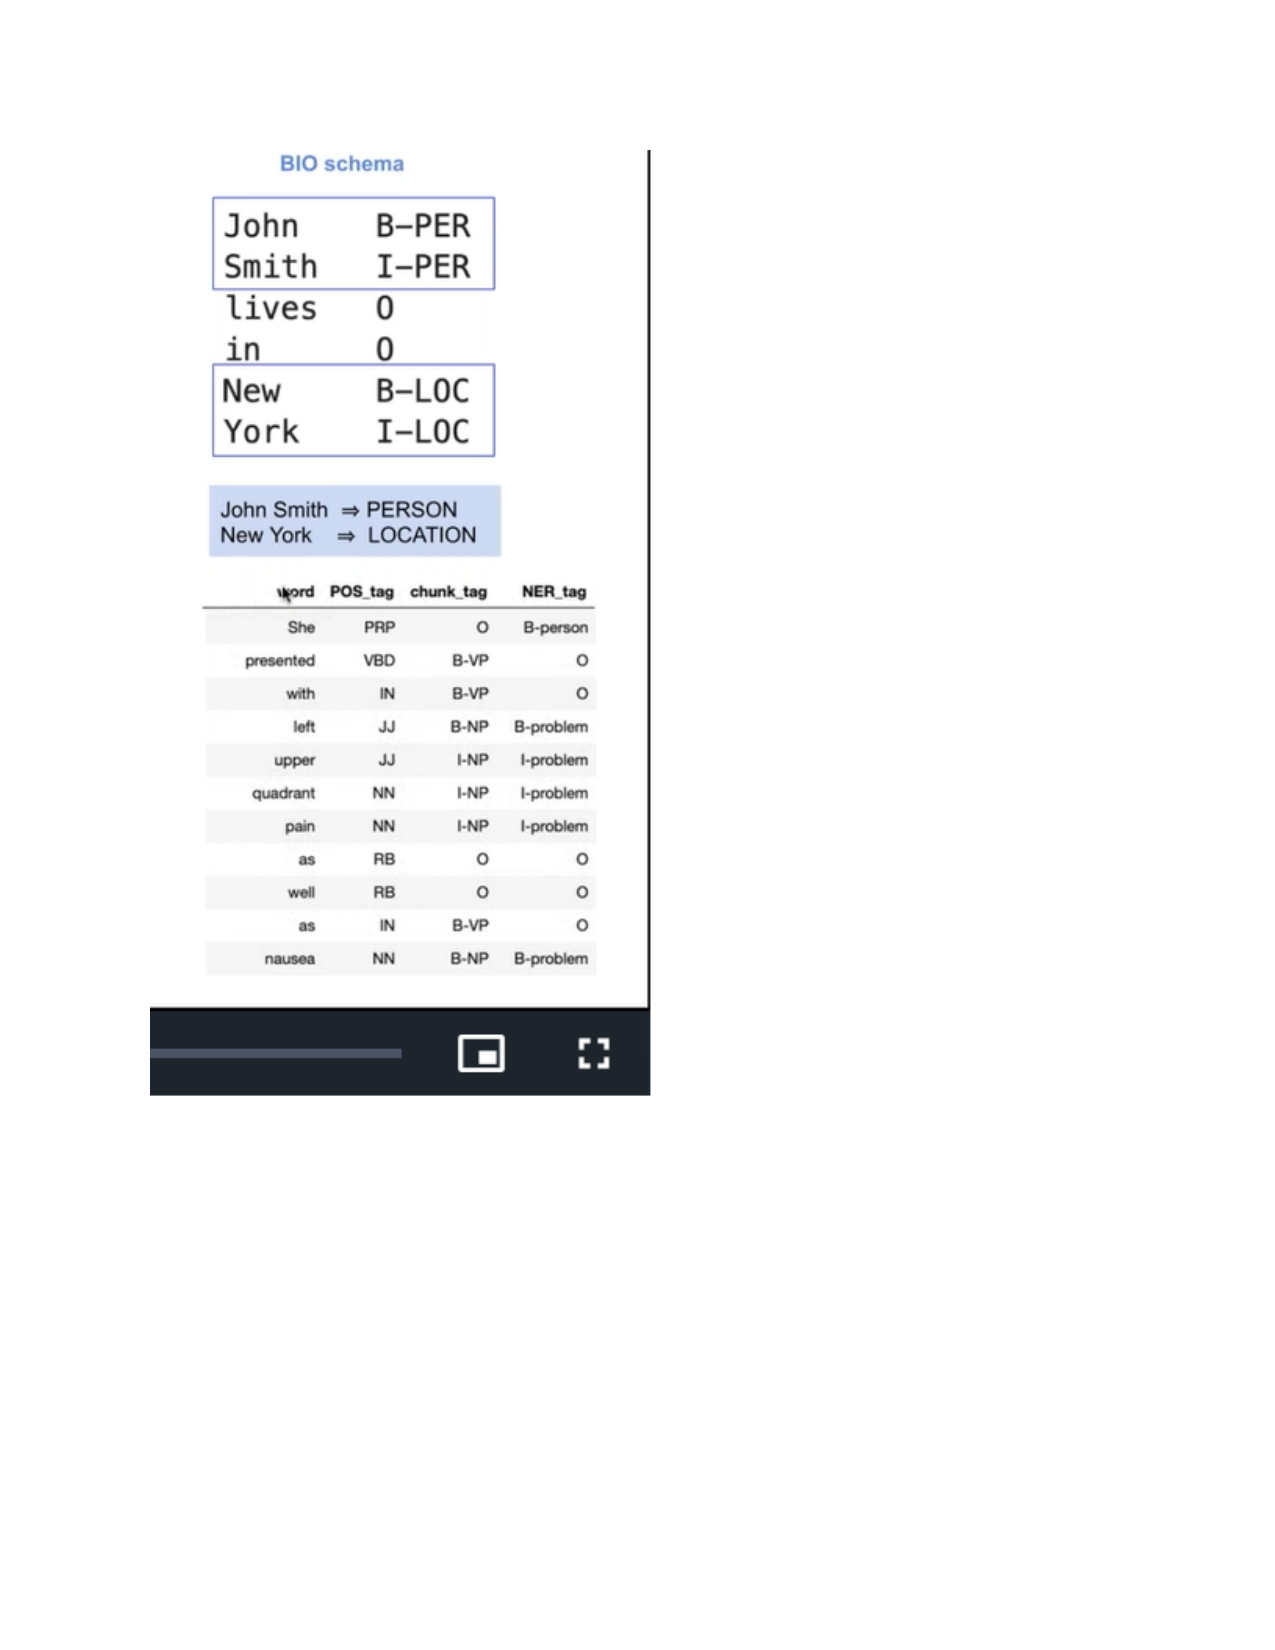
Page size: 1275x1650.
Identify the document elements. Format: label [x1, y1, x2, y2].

picture [150, 150, 768, 1110]
